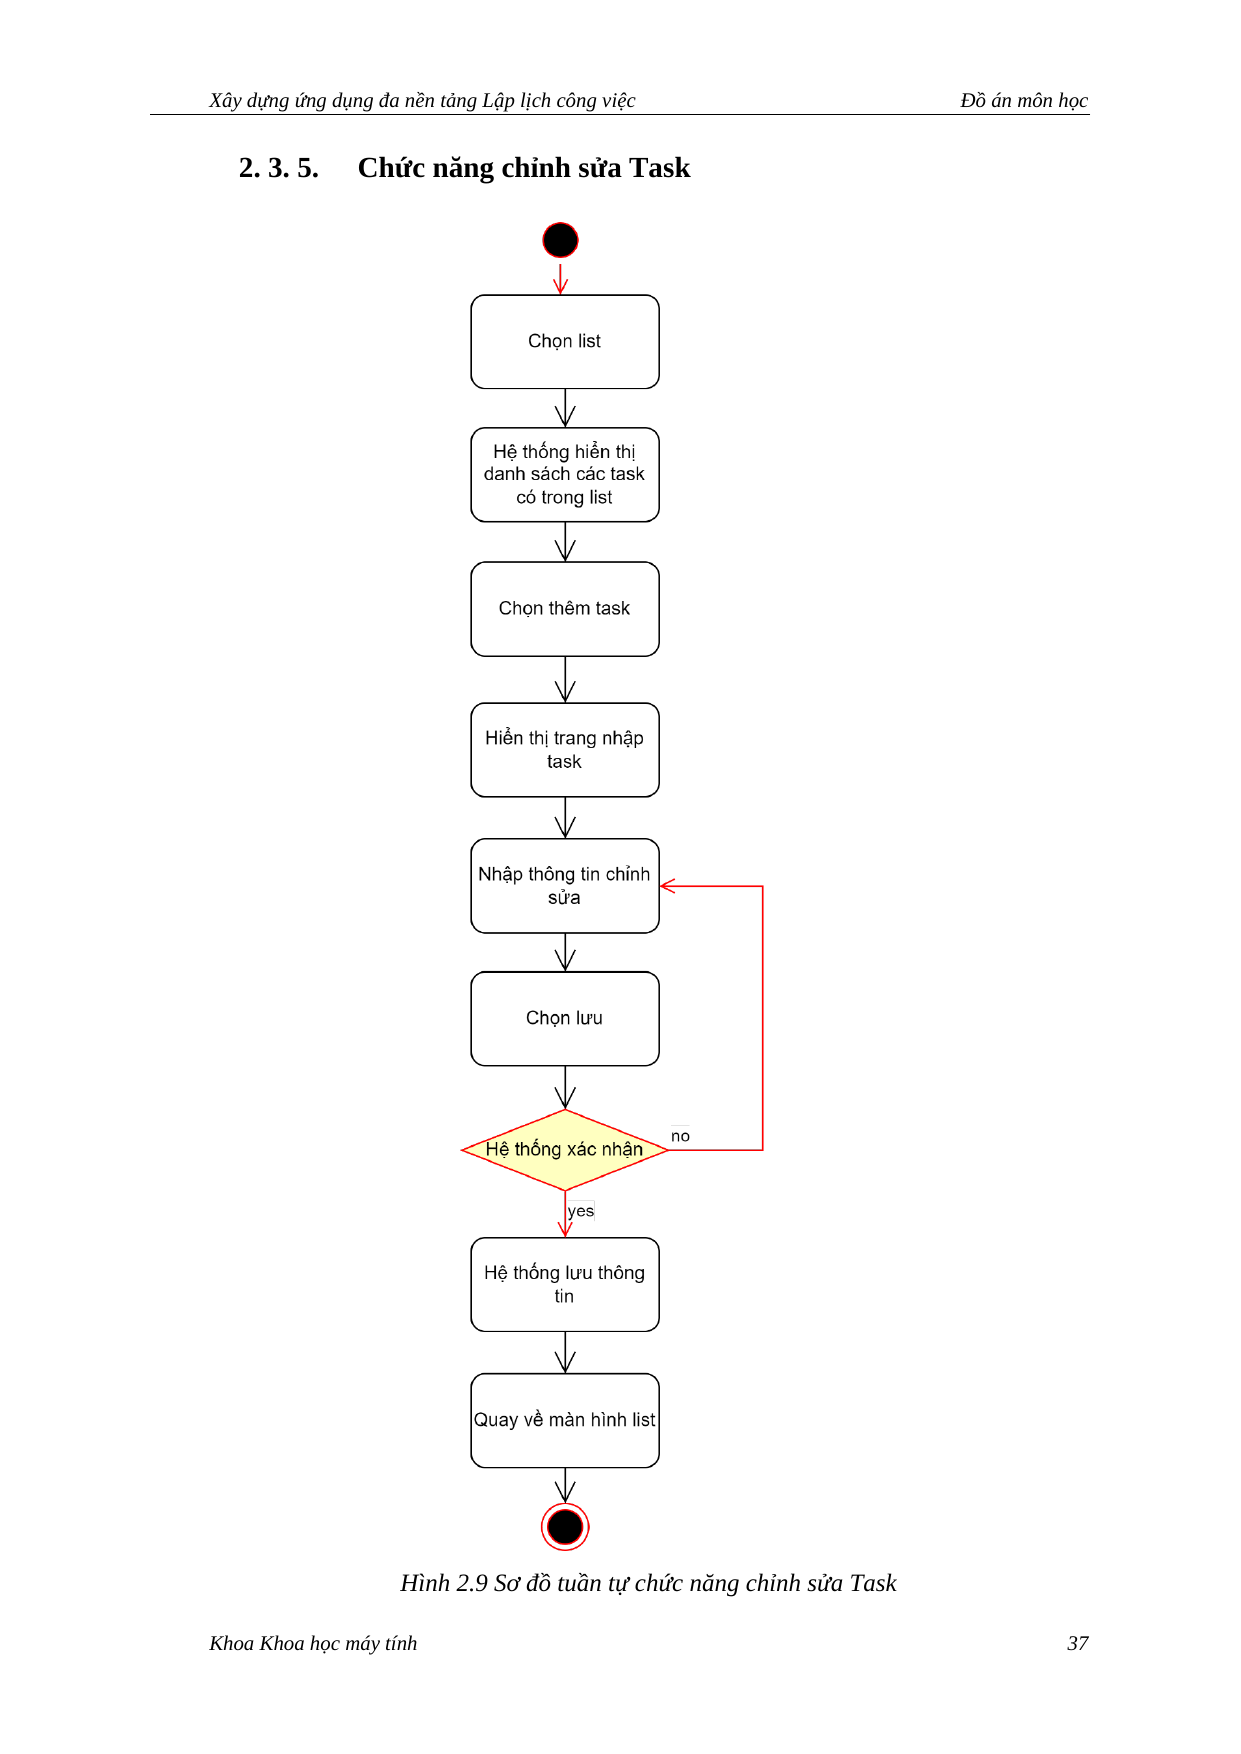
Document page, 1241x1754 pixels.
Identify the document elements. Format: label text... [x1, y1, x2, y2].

subtitle Chức năng chỉnh sửa Task [239, 150, 1090, 183]
text Hình 2.9 Sơ đồ tuần tự chức năng chỉnh sửa Task [150, 1568, 1090, 1597]
picture [445, 200, 795, 1568]
